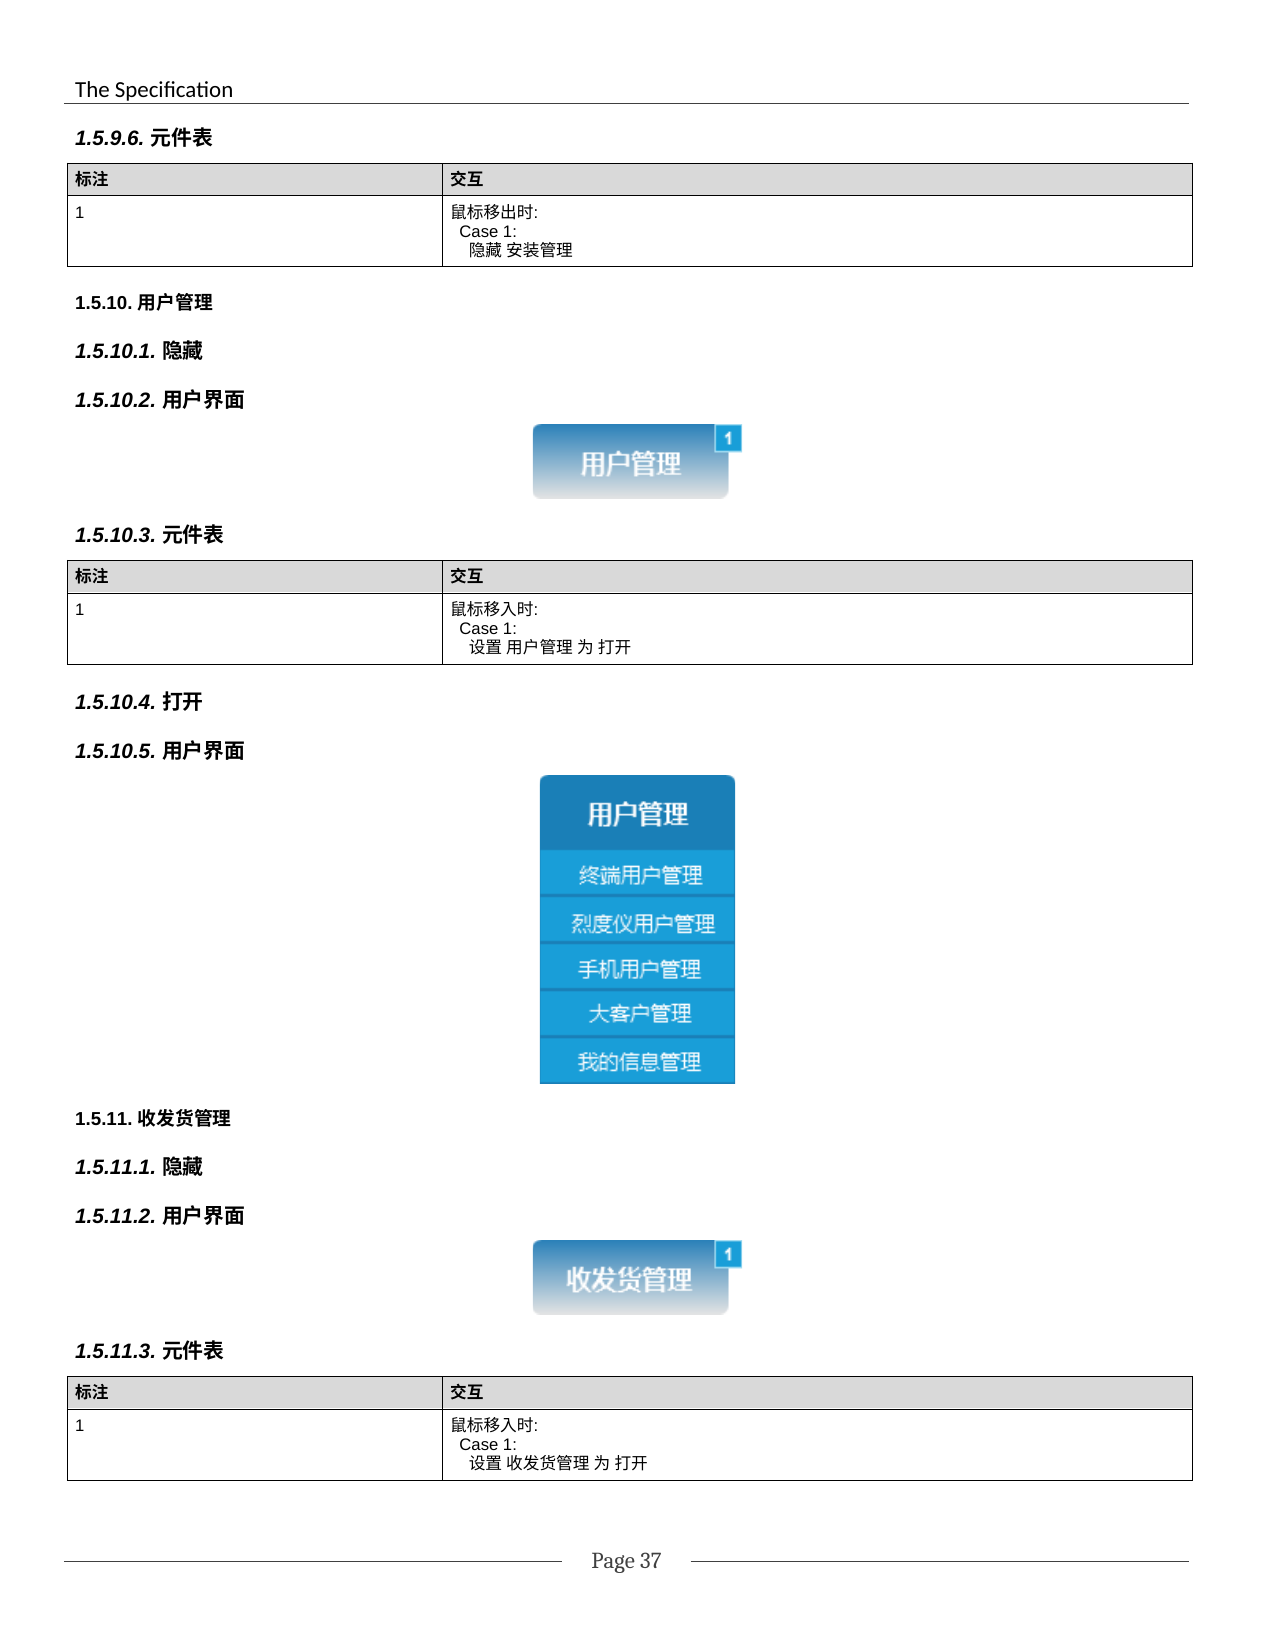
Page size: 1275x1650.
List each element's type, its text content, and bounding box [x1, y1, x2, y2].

table_header 标注 [68, 1377, 442, 1408]
table_cell 鼠标移出时: Case 1: 隐藏 安装管理 [443, 196, 1192, 266]
table_cell 1 [68, 196, 442, 266]
subtitle 用户界面 [75, 739, 1200, 763]
subtitle 用户界面 [75, 388, 1200, 412]
table_header 交互 [443, 561, 1192, 592]
subtitle 元件表 [75, 126, 1200, 150]
subtitle 元件表 [75, 1339, 1200, 1363]
subtitle 隐藏 [75, 1155, 1200, 1179]
subtitle 打开 [75, 689, 1200, 714]
subtitle 元件表 [75, 523, 1200, 547]
table_header 交互 [443, 1377, 1192, 1408]
table_cell 1 [68, 594, 442, 663]
table_cell 鼠标移入时: Case 1: 设置 收发货管理 为 打开 [443, 1410, 1192, 1479]
subtitle 用户界面 [75, 1204, 1200, 1228]
subtitle 用户管理 [75, 292, 1200, 314]
table_header 标注 [68, 561, 442, 592]
table_header 交互 [443, 164, 1192, 195]
table_header 标注 [68, 164, 442, 195]
table_cell 鼠标移入时: Case 1: 设置 用户管理 为 打开 [443, 594, 1192, 663]
subtitle 隐藏 [75, 339, 1200, 363]
subtitle 收发货管理 [75, 1108, 1200, 1130]
table_cell 1 [68, 1410, 442, 1479]
